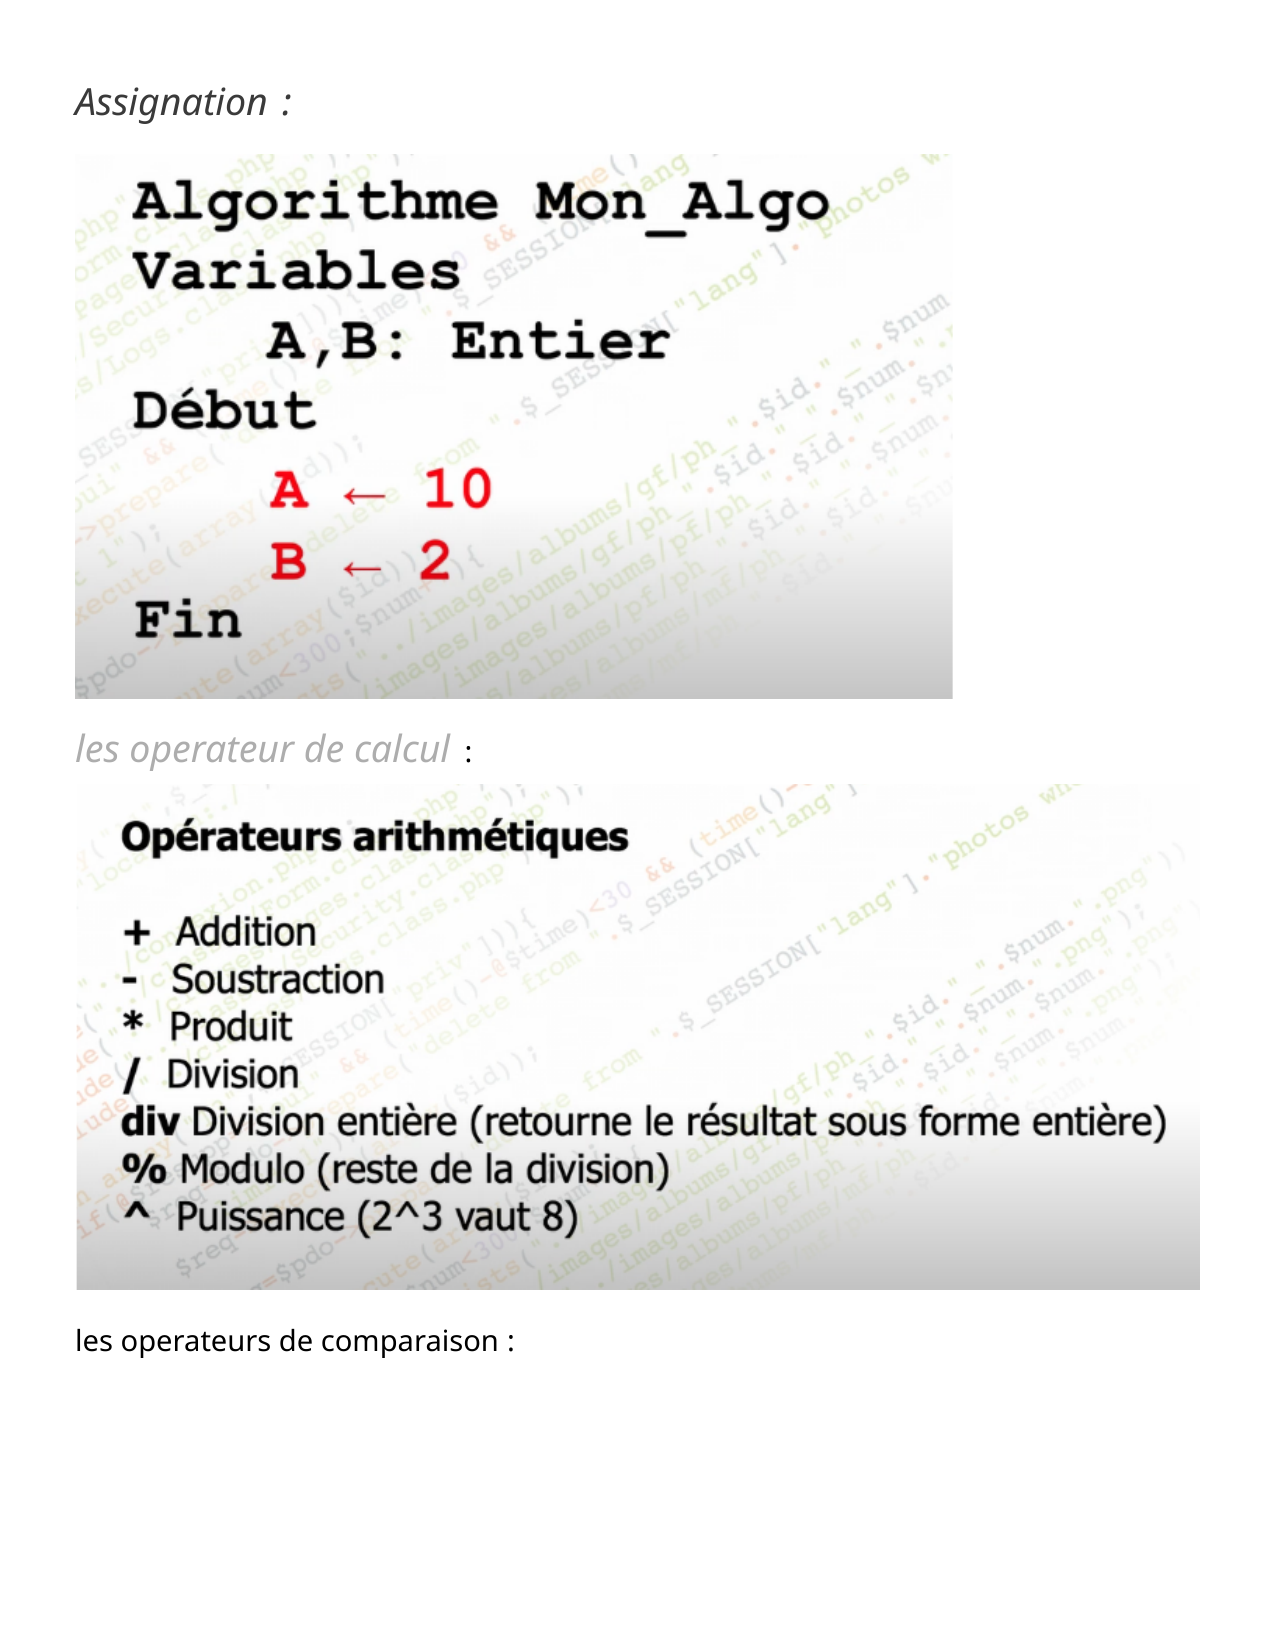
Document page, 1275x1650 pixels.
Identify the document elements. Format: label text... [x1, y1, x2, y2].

picture [75, 154, 953, 699]
subtitle Assignation : [75, 75, 1200, 126]
picture [76, 784, 1200, 1290]
